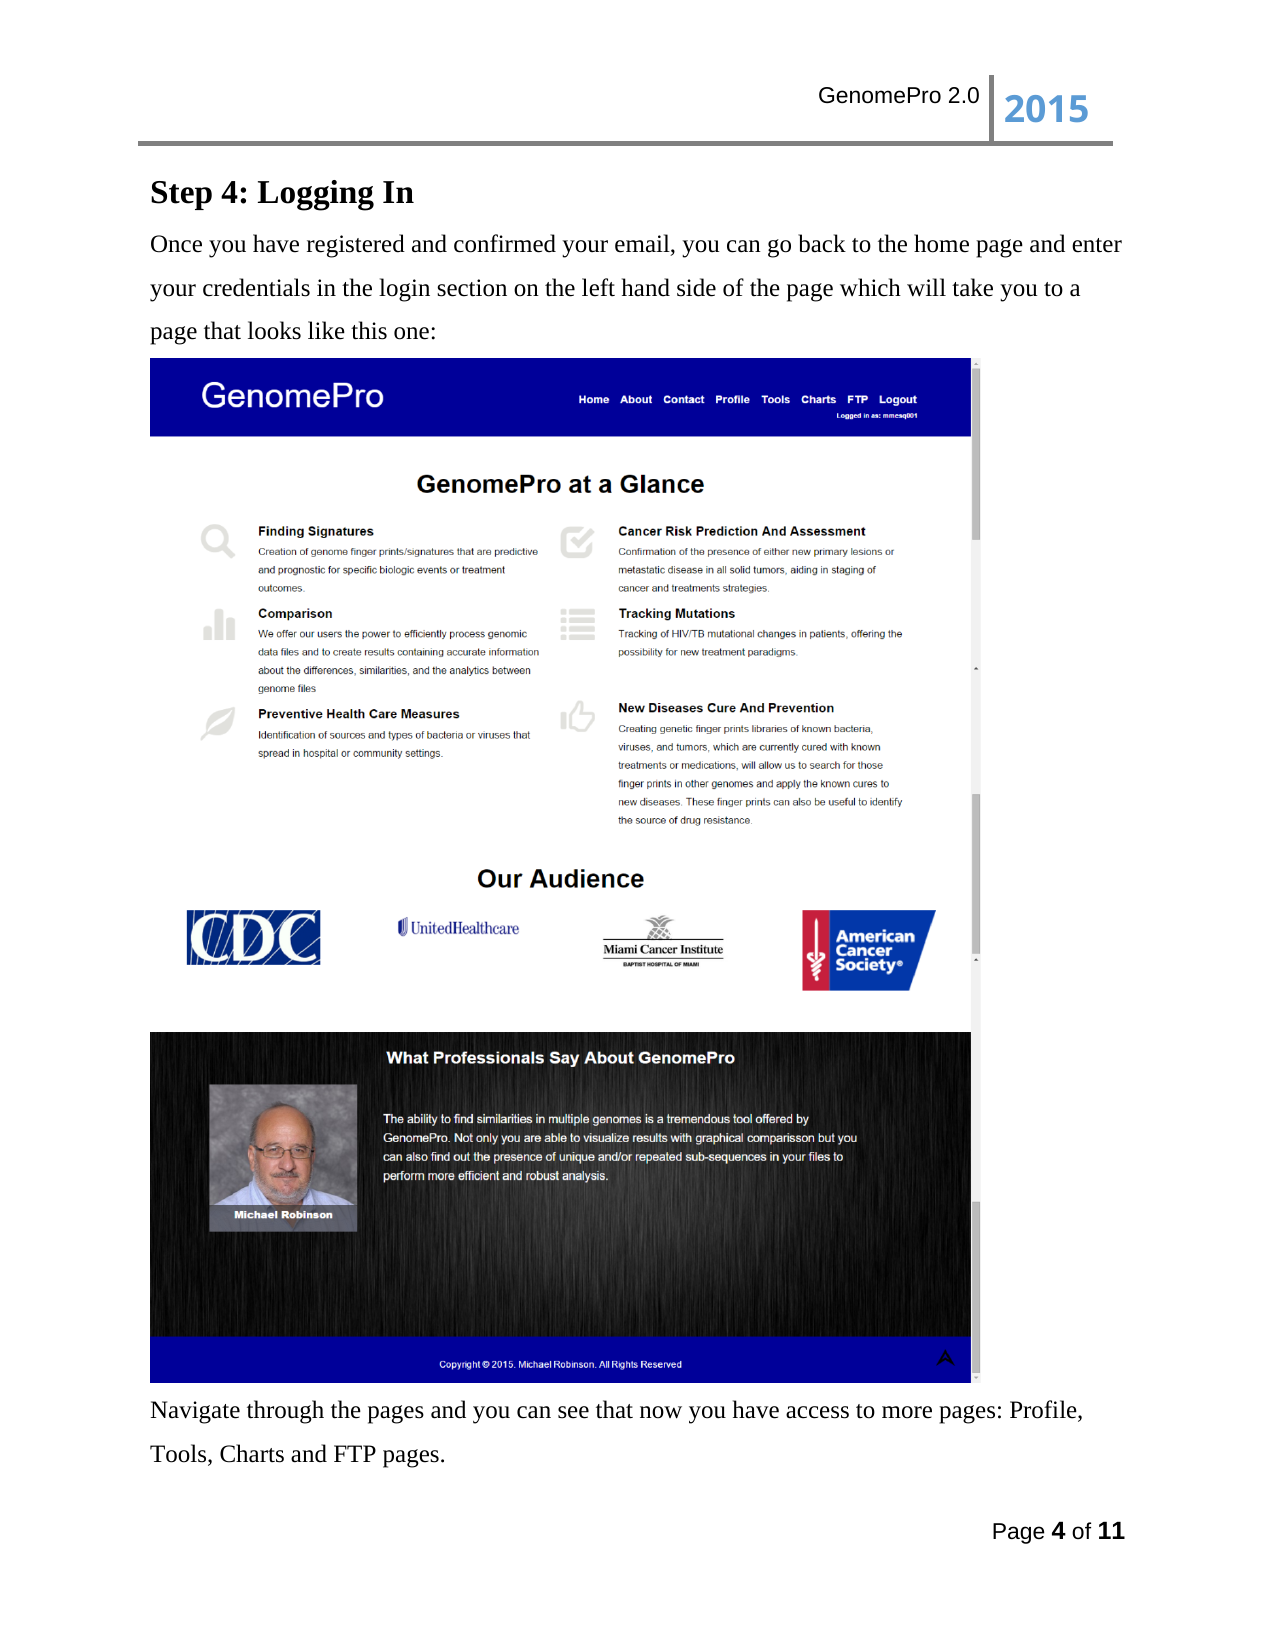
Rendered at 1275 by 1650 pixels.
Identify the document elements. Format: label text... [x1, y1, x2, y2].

text Once you have registered and confirmed your email, you can go back to the home page and enter your credentials in the login section on the left hand side of the page which will take you to a page that looks like this one: [150, 229, 1125, 344]
text Navigate through the pages and you can see that now you have access to more pages: Profile, Tools, Charts and FTP pages. [150, 1396, 1125, 1467]
picture [150, 358, 981, 1383]
text Step 4: Logging In [150, 172, 1125, 210]
